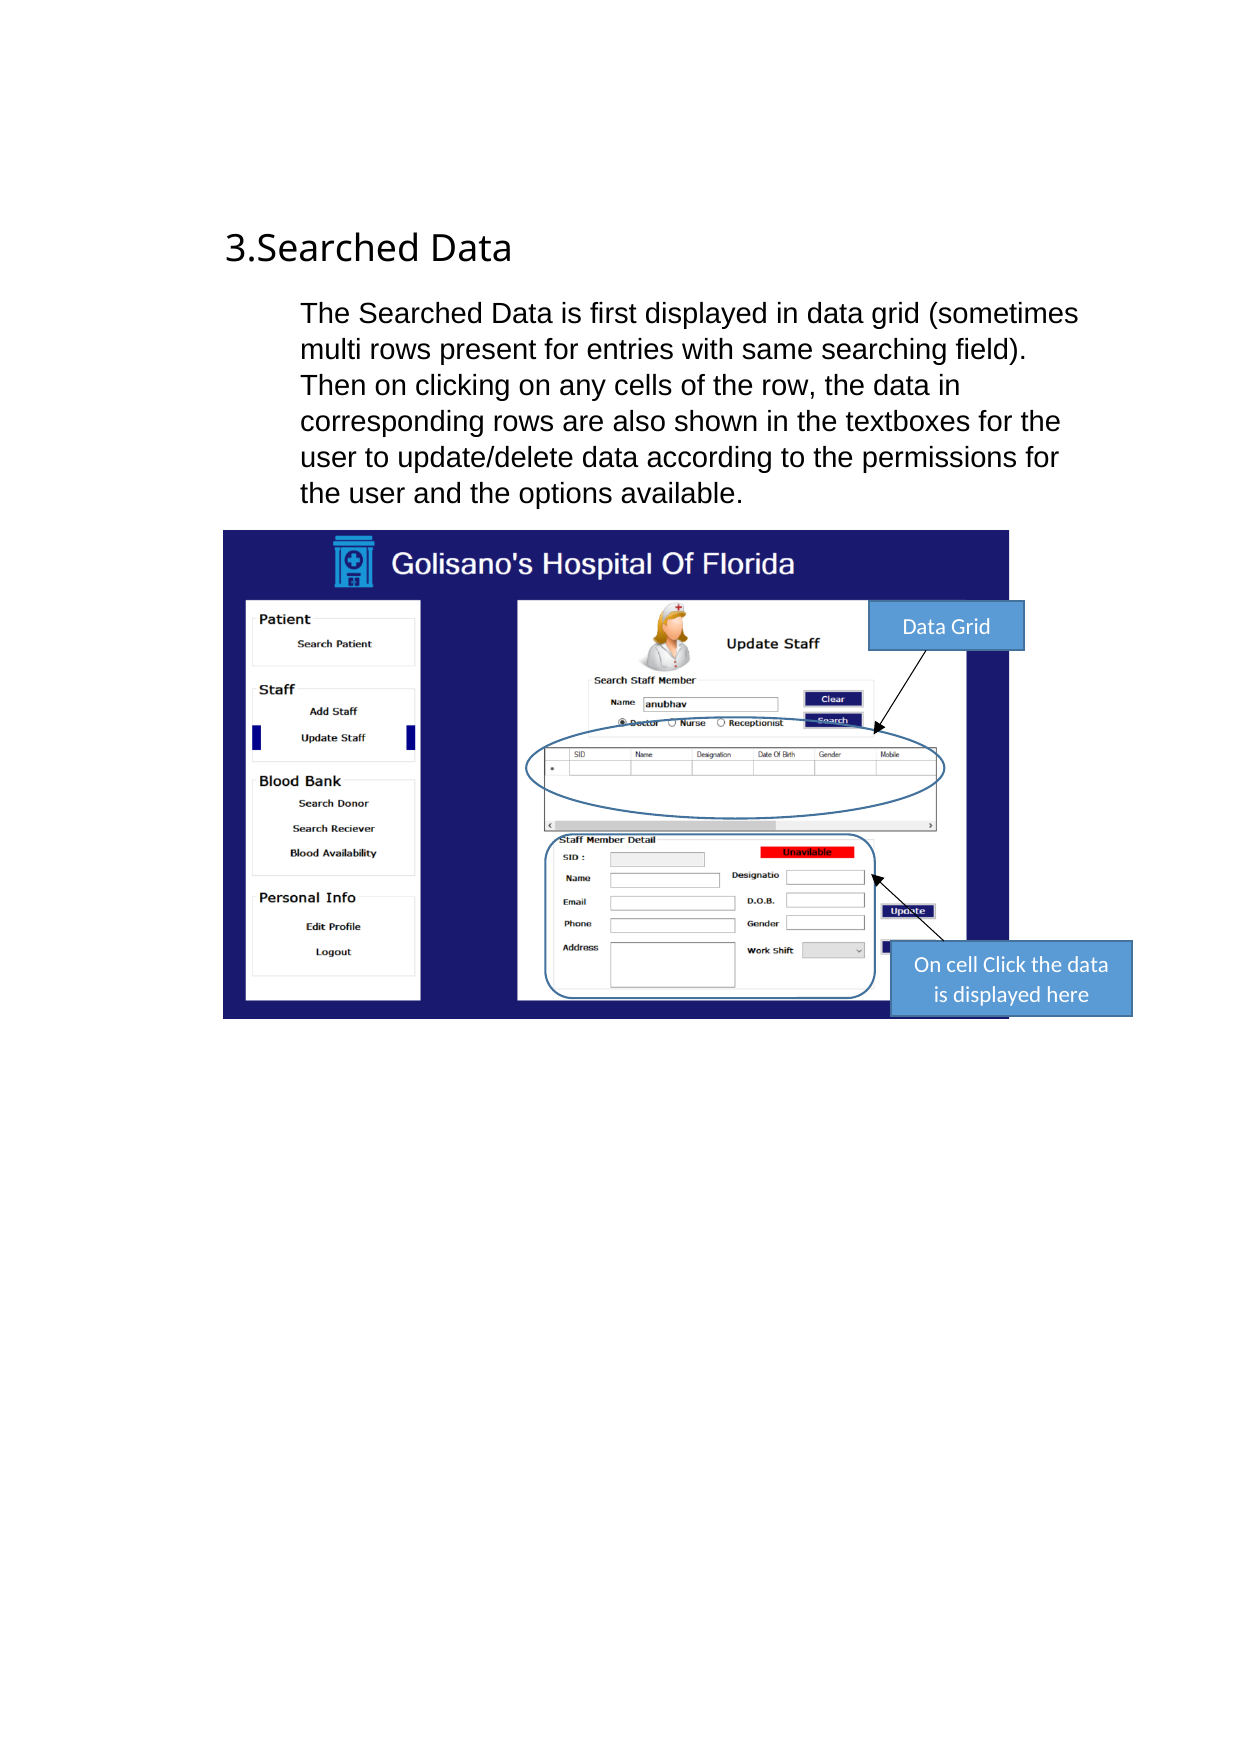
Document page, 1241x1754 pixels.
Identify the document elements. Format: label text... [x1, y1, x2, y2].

text The Searched Data is first displayed in data grid (sometimes multi rows present for entries with same searching field). Then on clicking on any cells of the row, the data in corresponding rows are also shown in the textboxes for the user to update/delete data according to the permissions for the user and the options available. [300, 296, 1090, 510]
text 3.Searched Data [150, 222, 1090, 273]
picture [223, 529, 1010, 1019]
picture [547, 836, 873, 997]
picture [528, 719, 943, 817]
